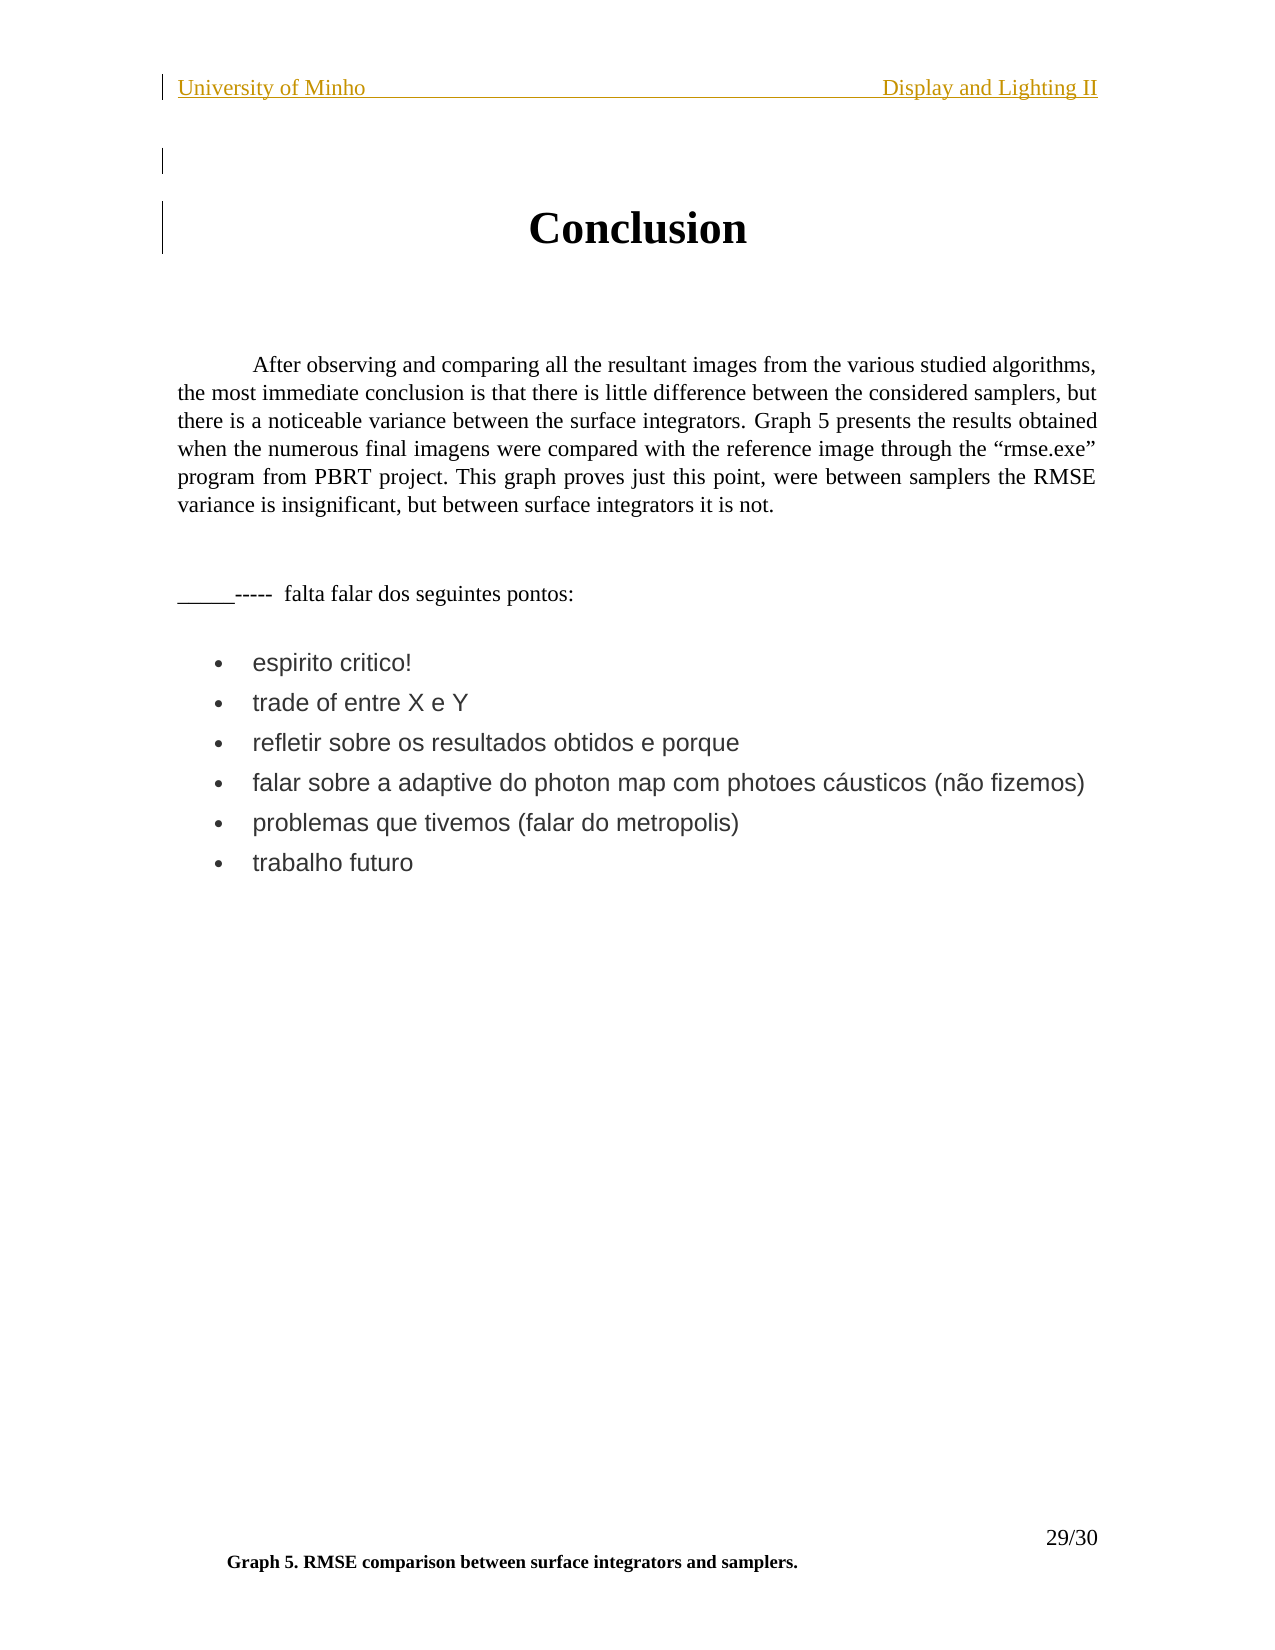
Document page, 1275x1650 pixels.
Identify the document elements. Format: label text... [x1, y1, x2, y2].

list problemas que tivemos (falar do metropolis) [215, 797, 1098, 837]
list trabalho futuro [215, 837, 1098, 877]
list refletir sobre os resultados obtidos e porque [215, 717, 1098, 757]
subtitle Conclusion [177, 201, 1098, 254]
text _____----- falta falar dos seguintes pontos: [177, 580, 1098, 606]
list falar sobre a adaptive do photon map com photoes cáusticos (não fizemos) [215, 757, 1098, 797]
text After observing and comparing all the resultant images from the various studied algorithms, the most immediate conclusion is that there is little difference between the considered samplers, but there is a noticeable variance between the surface integrators. Graph 5 presents the results obtained when the numerous final imagens were compared with the reference image through the “rmse.exe” program from PBRT project. This graph proves just this point, were between samplers the RMSE variance is insignificant, but between surface integrators it is not. [177, 351, 1098, 517]
list espirito critico! [215, 637, 1098, 677]
list trade of entre X e Y [215, 677, 1098, 717]
